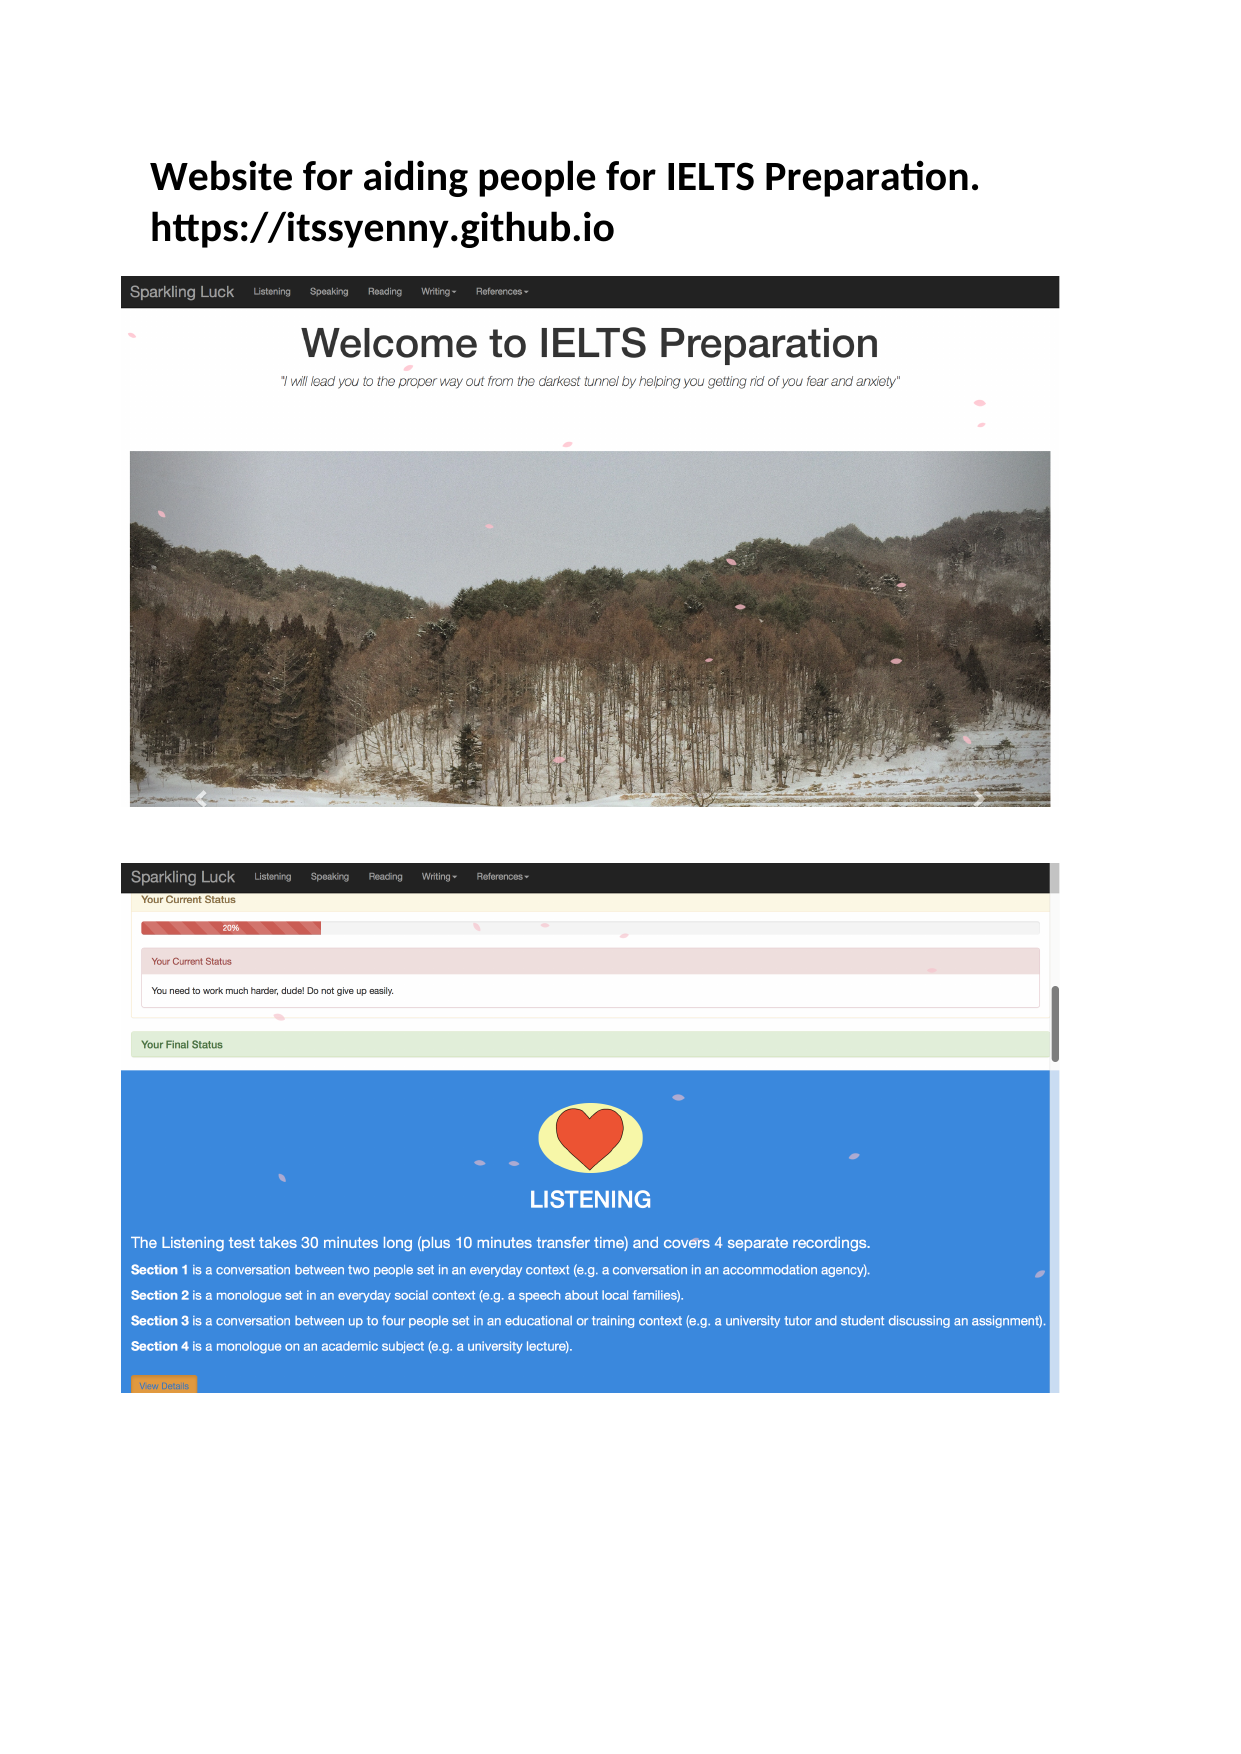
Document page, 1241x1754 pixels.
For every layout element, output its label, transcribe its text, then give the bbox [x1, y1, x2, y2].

text Website for aiding people for IELTS Preparation. [150, 150, 1090, 201]
text https://itssyenny.github.io [150, 201, 1090, 252]
picture [121, 863, 1060, 1393]
picture [121, 276, 1060, 807]
